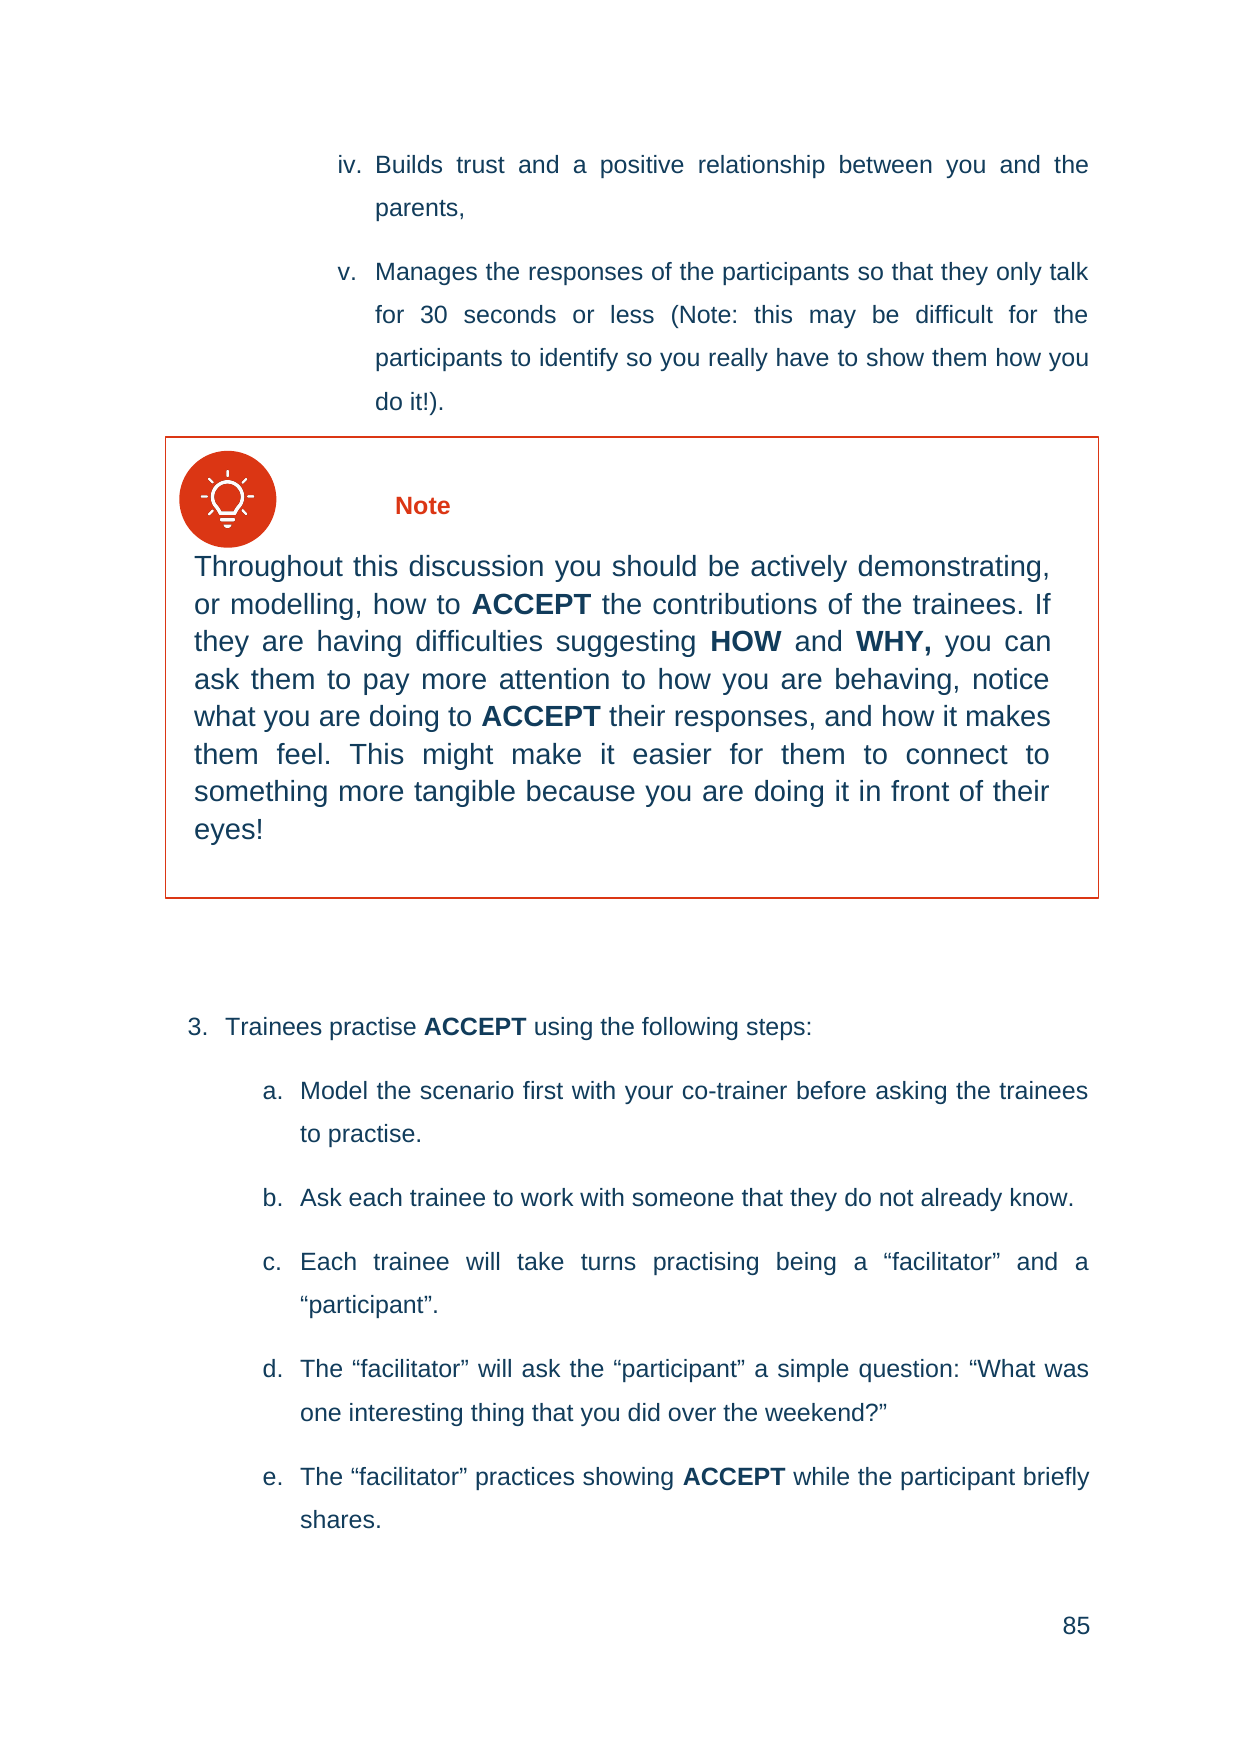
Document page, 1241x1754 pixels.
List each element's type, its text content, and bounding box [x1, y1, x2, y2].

list Each trainee will take turns practising being a “facilitator” and a “participant”. [262, 1247, 1090, 1319]
list Ask each trainee to work with someone that they do not already know. [262, 1183, 1090, 1212]
list The “facilitator” will ask the “participant” a simple question: “What was one interesting thing that you did over the weekend?” [262, 1354, 1090, 1426]
list Trainees practise ACCEPT using the following steps: [187, 1012, 1090, 1041]
list Model the scenario first with your co-trainer before asking the trainees to practise. [262, 1076, 1090, 1148]
list Builds trust and a positive relationship between you and the parents, [337, 150, 1090, 222]
list Manages the responses of the participants so that they only talk for 30 seconds or less (Note: this may be difficult for the participants to identify so you really have to show them how you do it!). [337, 257, 1090, 415]
picture [195, 467, 260, 532]
list The “facilitator” practices showing ACCEPT while the participant briefly shares. [262, 1461, 1090, 1533]
